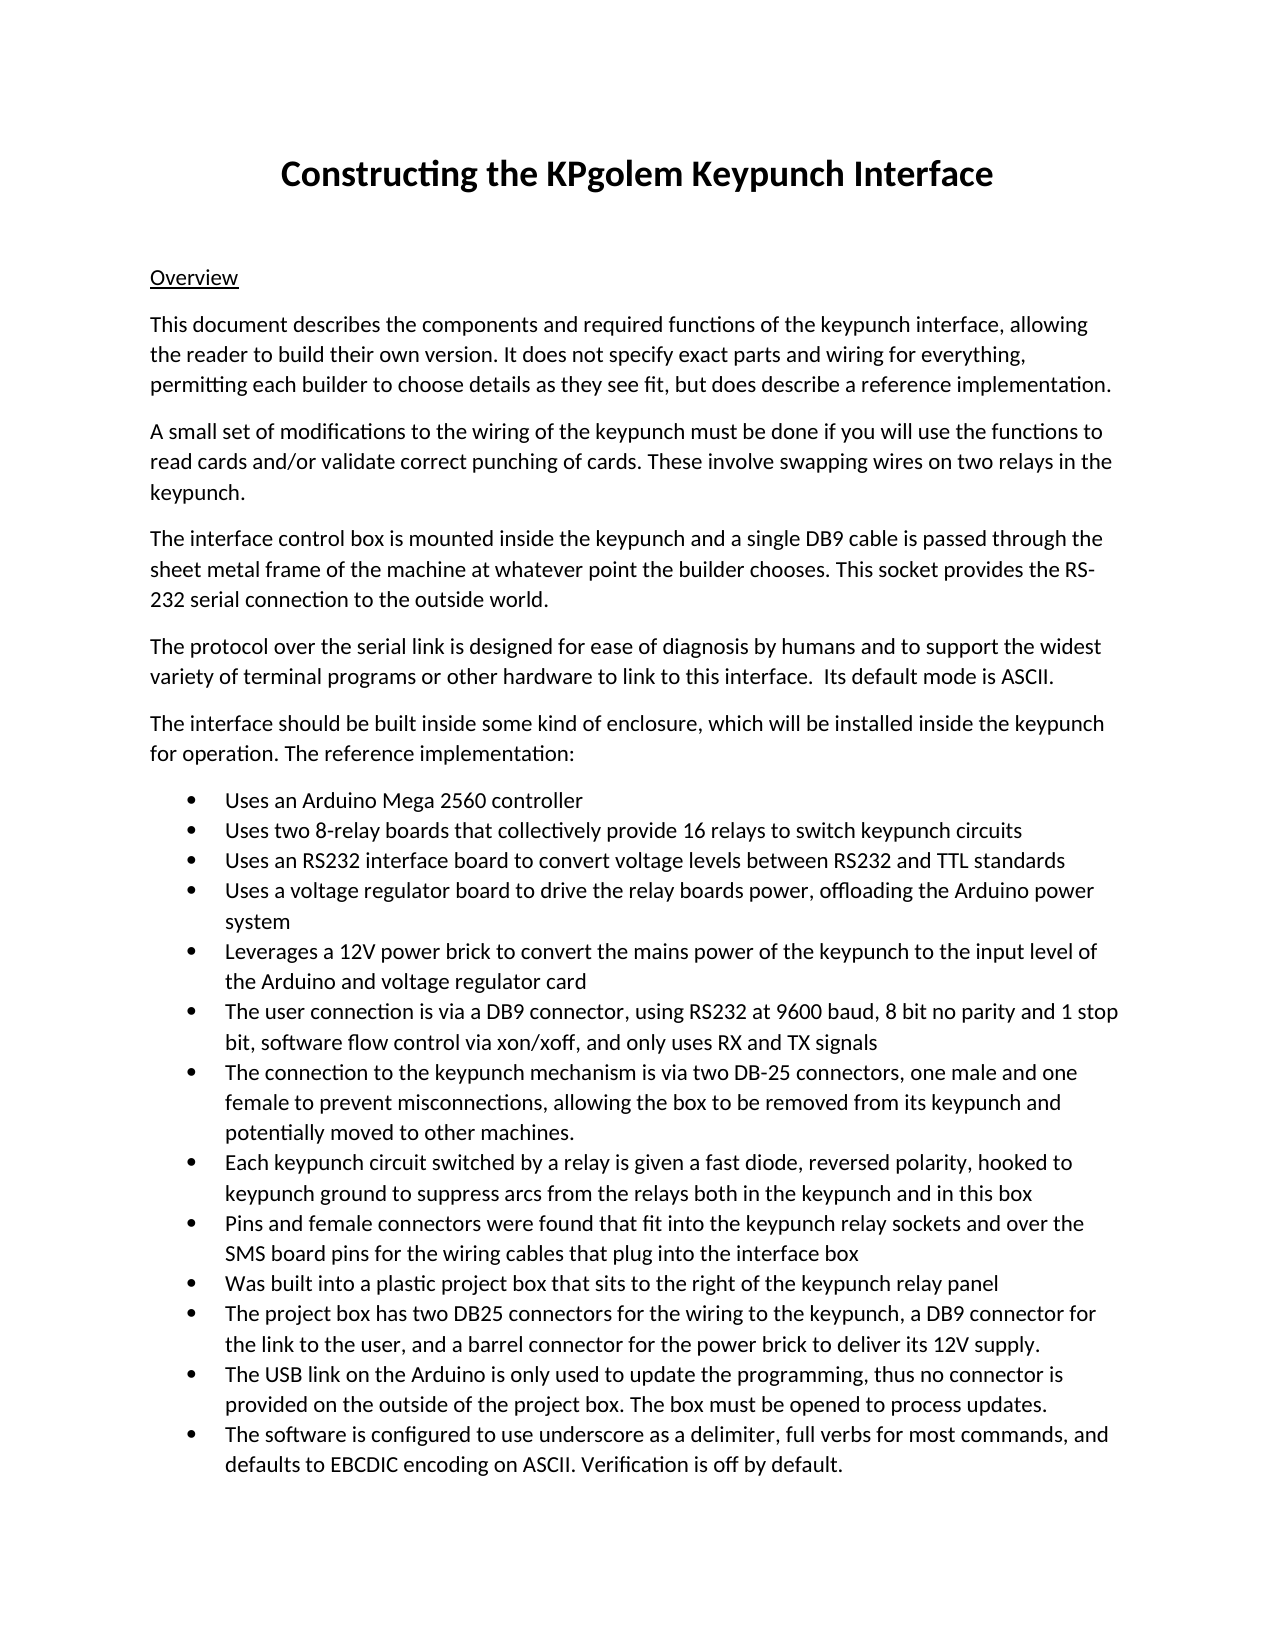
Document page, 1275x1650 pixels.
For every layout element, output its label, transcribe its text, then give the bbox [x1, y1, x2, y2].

text The interface should be built inside some kind of enclosure, which will be installed inside the keypunch for operation. The reference implementation: [150, 709, 1125, 767]
list Uses an RS232 interface board to convert voltage levels between RS232 and TTL standards [187, 846, 1125, 874]
text The protocol over the serial link is designed for ease of diagnosis by humans and to support the widest variety of terminal programs or other hardware to link to this interface. Its default mode is ASCII. [150, 632, 1125, 690]
list Uses a voltage regulator board to drive the relay boards power, offloading the Arduino power system [187, 877, 1125, 935]
list The user connection is via a DB9 connector, using RS232 at 9600 baud, 8 bit no parity and 1 stop bit, software flow control via xon/xoff, and only uses RX and TX signals [187, 997, 1125, 1056]
list Was built into a plastic project box that sits to the right of the keypunch relay panel [187, 1269, 1125, 1297]
list The connection to the keypunch mechanism is via two DB-25 connectors, one male and one female to prevent misconnections, allowing the box to be removed from its keypunch and potentially moved to other machines. [187, 1058, 1125, 1146]
list Uses an Arduino Mega 2560 controller [187, 786, 1125, 814]
list Leverages a 12V power brick to convert the mains power of the keypunch to the input level of the Arduino and voltage regulator card [187, 937, 1125, 995]
list The USB link on the Arduino is only used to update the programming, thus no connector is provided on the outside of the project box. The box must be opened to process updates. [187, 1360, 1125, 1418]
text The interface control box is mounted inside the keypunch and a single DB9 cable is passed through the sheet metal frame of the machine at whatever point the builder chooses. This socket provides the RS-232 serial connection to the outside world. [150, 524, 1125, 613]
text A small set of modifications to the wiring of the keypunch must be done if you will use the functions to read cards and/or validate correct punching of cards. These involve swapping wires on two relays in the keypunch. [150, 417, 1125, 506]
list Each keypunch circuit switched by a relay is given a fast diode, reversed polarity, hooked to keypunch ground to suppress arcs from the relays both in the keypunch and in this box [187, 1148, 1125, 1207]
list The software is configured to use underscore as a delimiter, full verbs for most commands, and defaults to EBCDIC encoding on ASCII. Verification is off by default. [187, 1420, 1125, 1478]
text Overview [150, 263, 1125, 291]
text Constructing the KPgolem Keypunch Interface [150, 150, 1125, 196]
list Uses two 8-relay boards that collectively provide 16 relays to switch keypunch circuits [187, 816, 1125, 844]
list Pins and female connectors were found that fit into the keypunch relay sockets and over the SMS board pins for the wiring cables that plug into the interface box [187, 1209, 1125, 1267]
text This document describes the components and required functions of the keypunch interface, allowing the reader to build their own version. It does not specify exact parts and wiring for everything, permitting each builder to choose details as they see fit, but does describe a reference implementation. [150, 310, 1125, 398]
list The project box has two DB25 connectors for the wiring to the keypunch, a DB9 connector for the link to the user, and a barrel connector for the power brick to deliver its 12V supply. [187, 1299, 1125, 1358]
